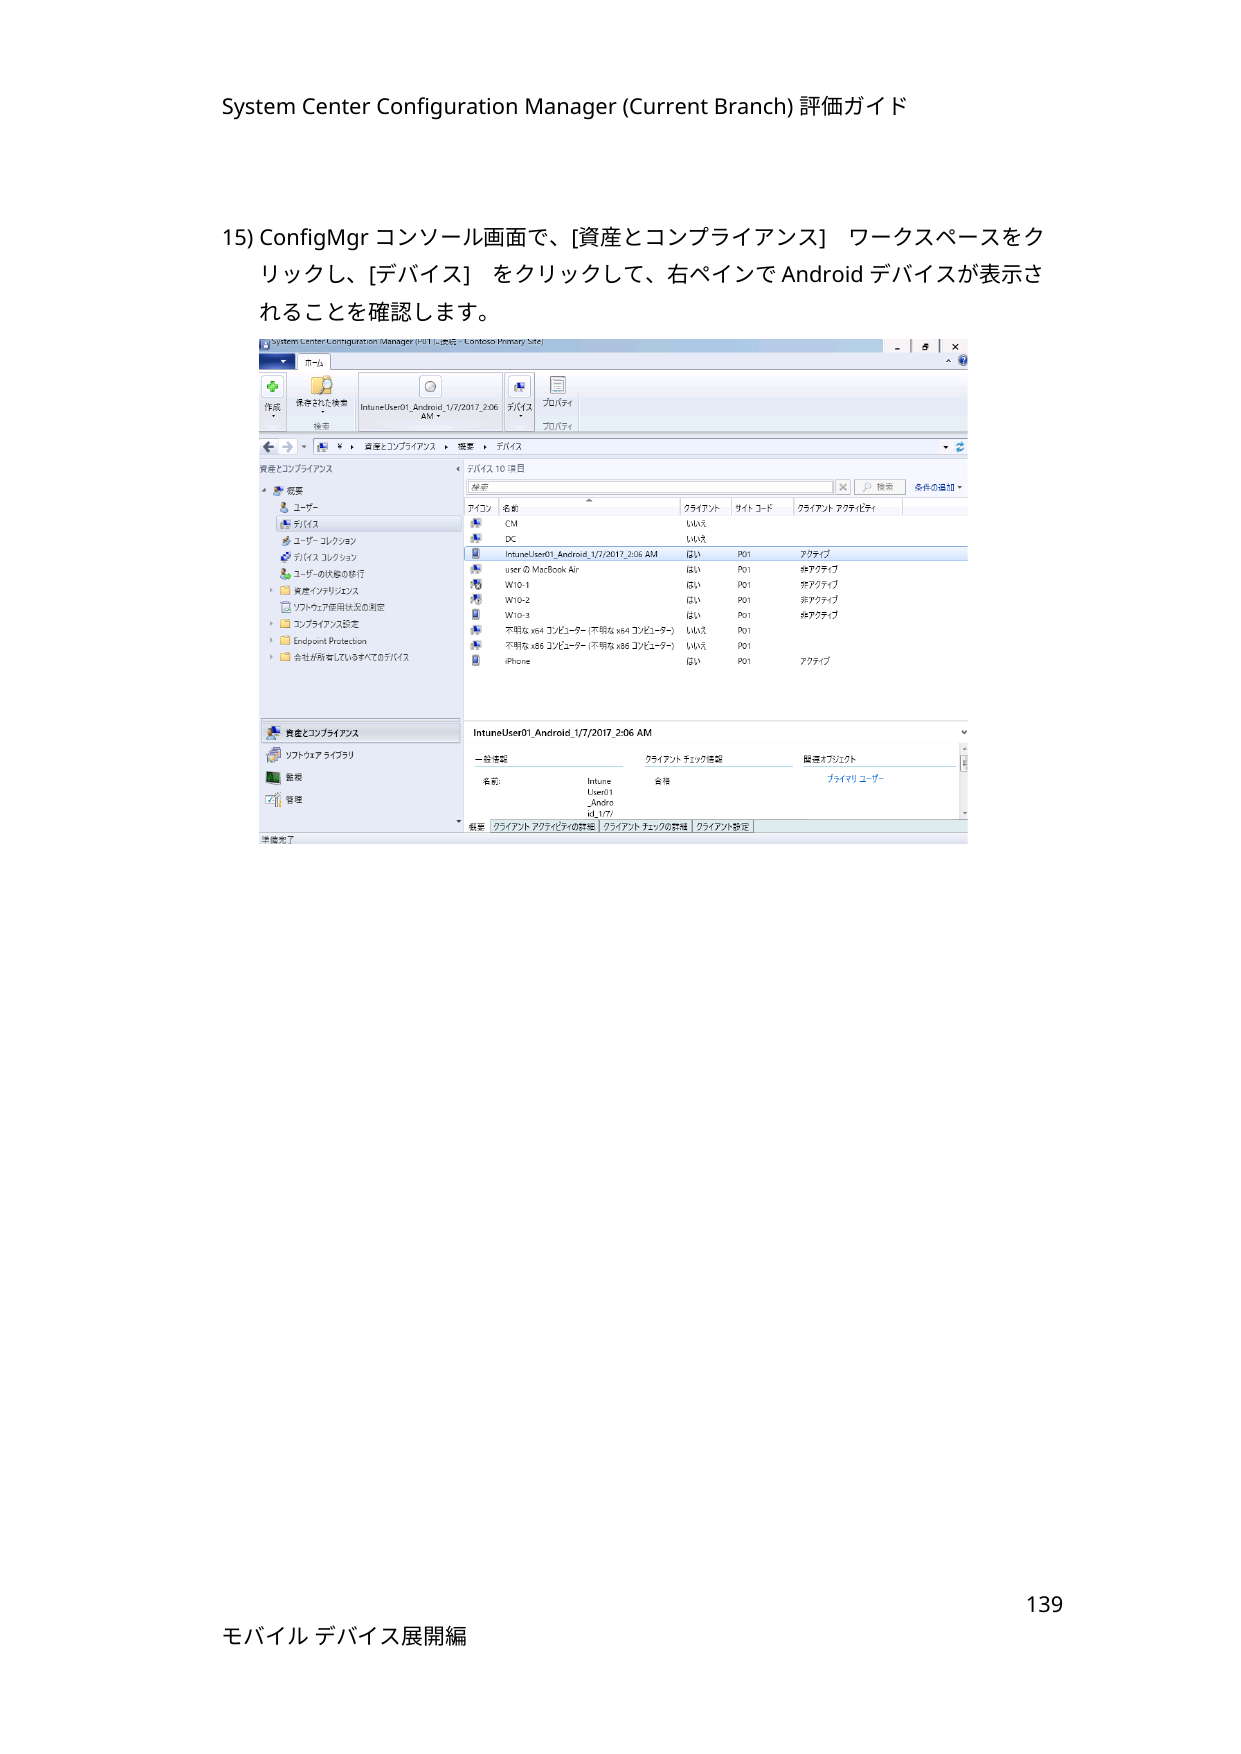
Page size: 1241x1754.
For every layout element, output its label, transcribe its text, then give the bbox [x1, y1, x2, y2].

list ConfigMgr コンソール画面で、[資産とコンプライアンス] ワークスペースをクリックし、[デバイス] をクリックして、右ペインで Android デバイスが表示されることを確認します。 [222, 217, 1063, 329]
picture [259, 339, 968, 844]
